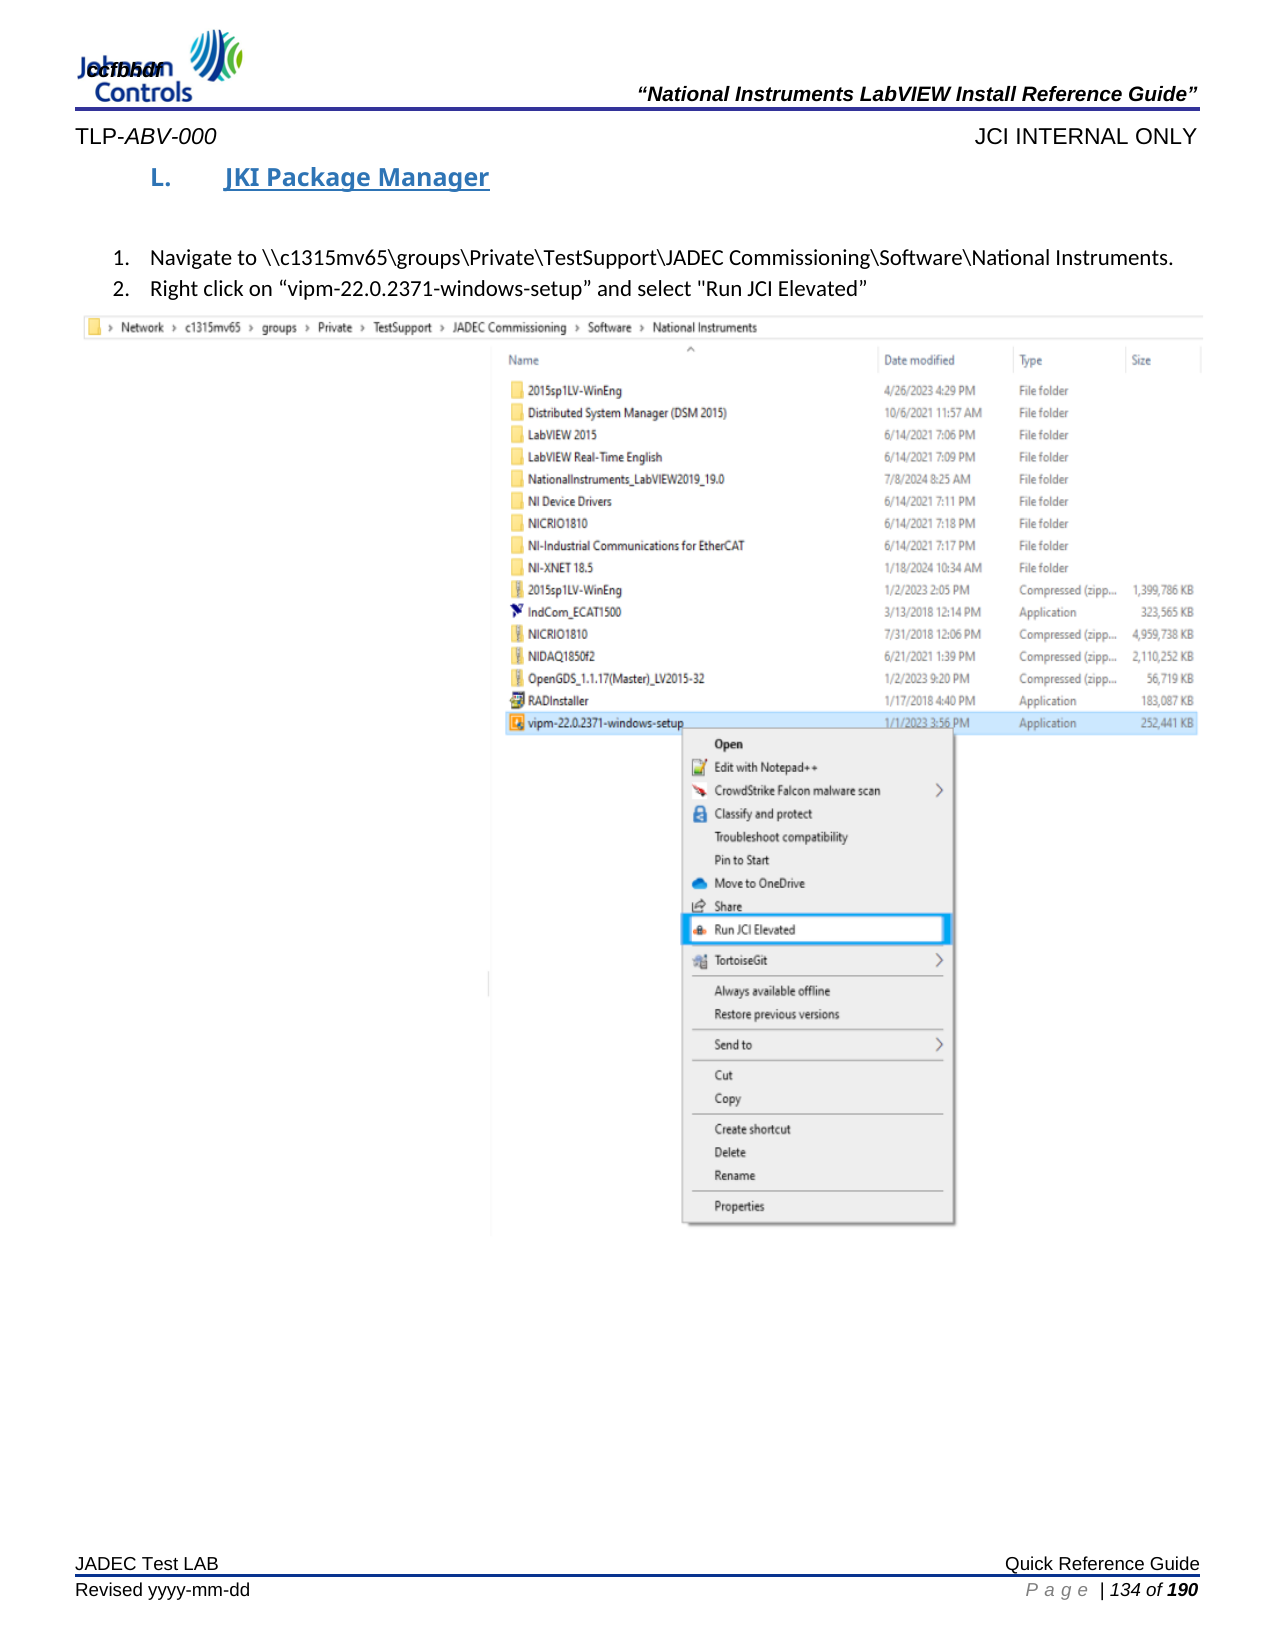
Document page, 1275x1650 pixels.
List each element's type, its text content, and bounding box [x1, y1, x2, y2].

subtitle JKI Package Manager [150, 160, 1200, 194]
picture [78, 313, 1204, 1240]
picture [76, 26, 246, 105]
list Navigate to \\c1315mv65\groups\Private\TestSupport\JADEC Commissioning\Software\National Instruments. [112, 243, 1200, 272]
list Right click on “vipm-22.0.2371-windows-setup” and select "Run JCI Elevated” [112, 274, 1200, 302]
